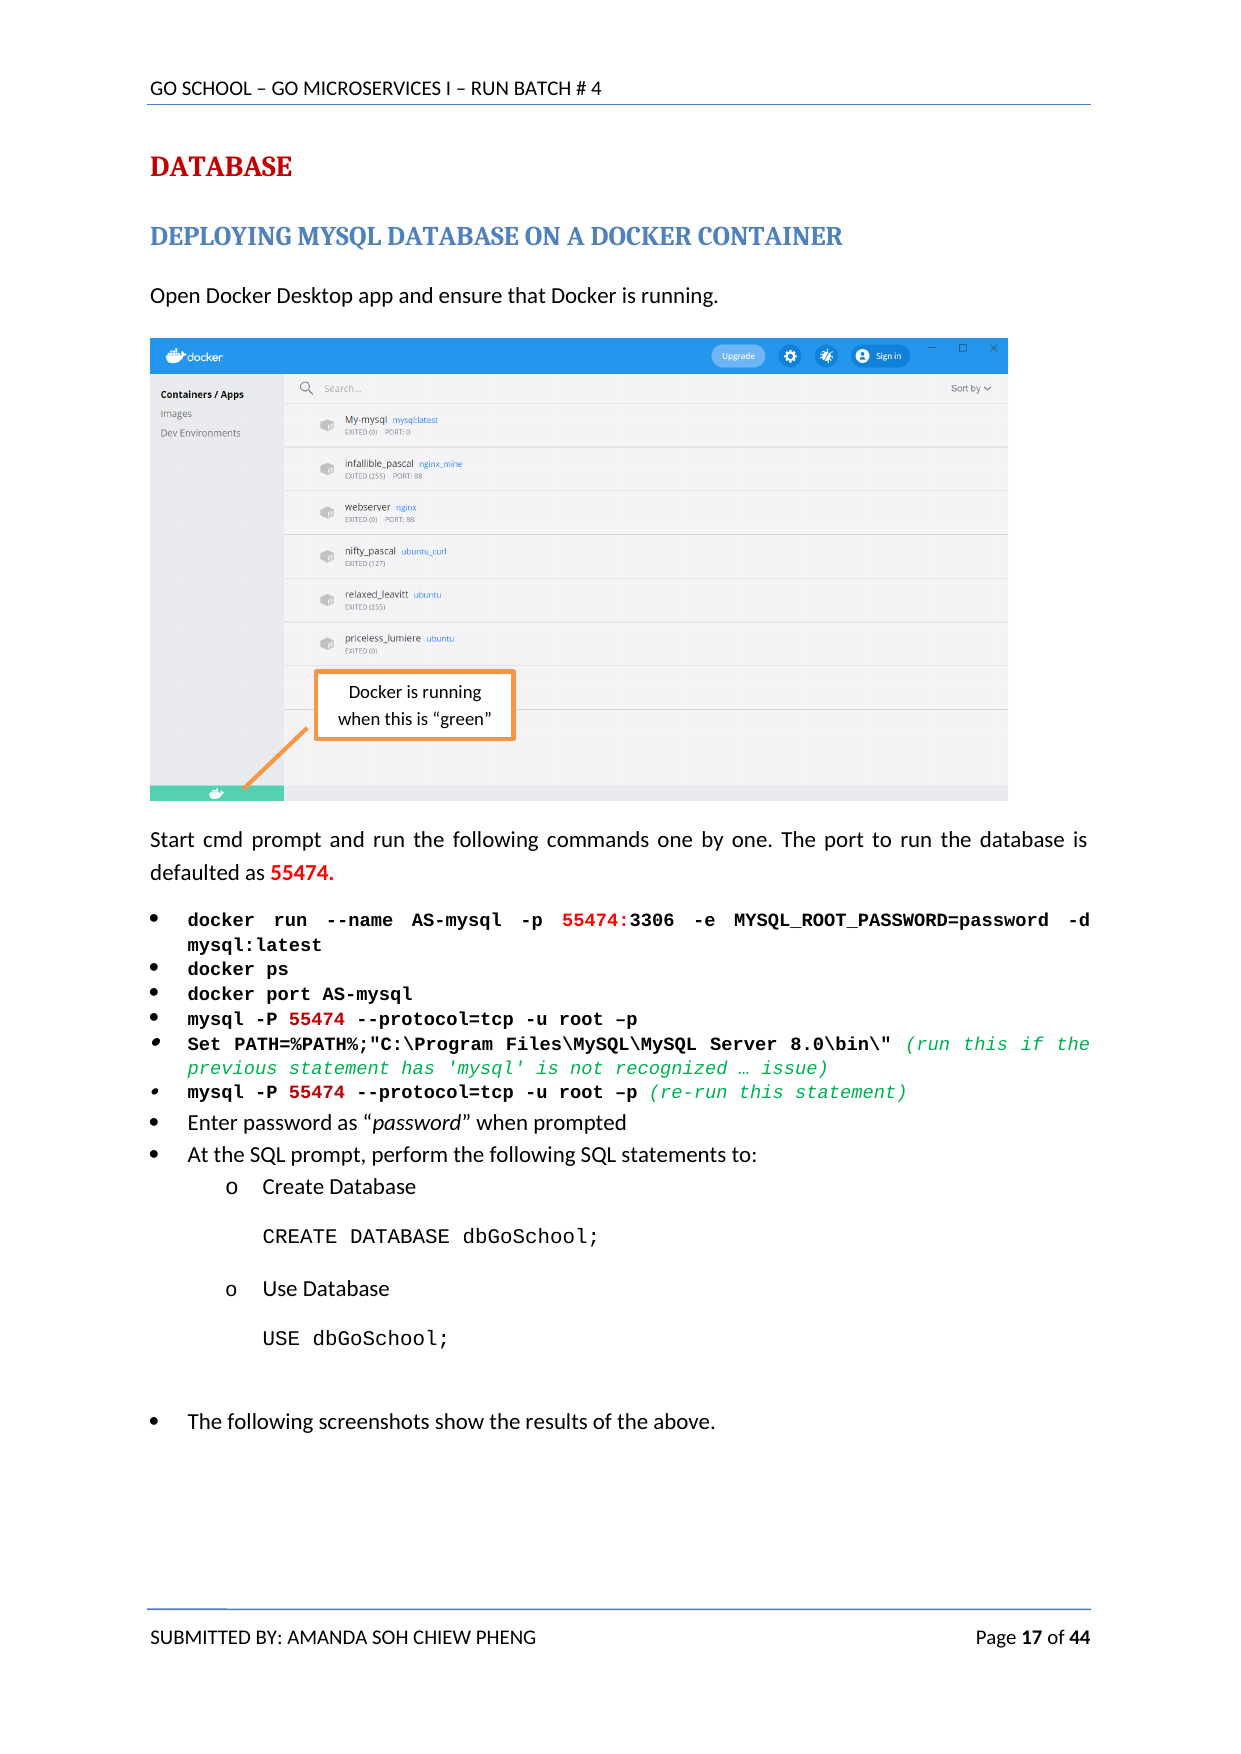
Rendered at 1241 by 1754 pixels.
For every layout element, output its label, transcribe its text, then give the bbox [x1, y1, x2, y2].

list At the SQL prompt, perform the following SQL statements to: [150, 1140, 1090, 1168]
list mysql -P 55474 --protocol=tcp -u root –p [150, 1009, 1090, 1031]
subtitle DEPLOYING MYSQL DATABASE ON A DOCKER CONTAINER [150, 221, 1090, 252]
list mysql -P 55474 --protocol=tcp -u root –p (re-run this statement) [150, 1083, 1090, 1104]
list docker ps [150, 960, 1090, 981]
text USE dbGoSchool; [187, 1328, 1090, 1352]
list Create Database [225, 1172, 1090, 1201]
text CREATE DATABASE dbGoSchool; [187, 1226, 1090, 1250]
picture [150, 338, 1009, 801]
list Use Database [225, 1274, 1090, 1303]
subtitle DATABASE [150, 150, 1090, 183]
list Enter password as “password” when prompted [150, 1108, 1090, 1136]
list The following screenshots show the results of the above. [150, 1407, 1090, 1436]
list Set PATH=%PATH%;"C:\Program Files\MySQL\MySQL Server 8.0\bin\" (run this if the previous statement has 'mysql' is not recognized … issue) [150, 1034, 1090, 1080]
text Start cmd prompt and run the following commands one by one. The port to run the database is defaulted as 55474. [150, 826, 1090, 886]
text Open Docker Desktop app and ensure that Docker is running. [150, 281, 1090, 309]
list docker port AS-mysql [150, 985, 1090, 1006]
list docker run --name AS-mysql -p 55474:3306 -e MYSQL_ROOT_PASSWORD=password -d mysql:latest [150, 911, 1090, 957]
